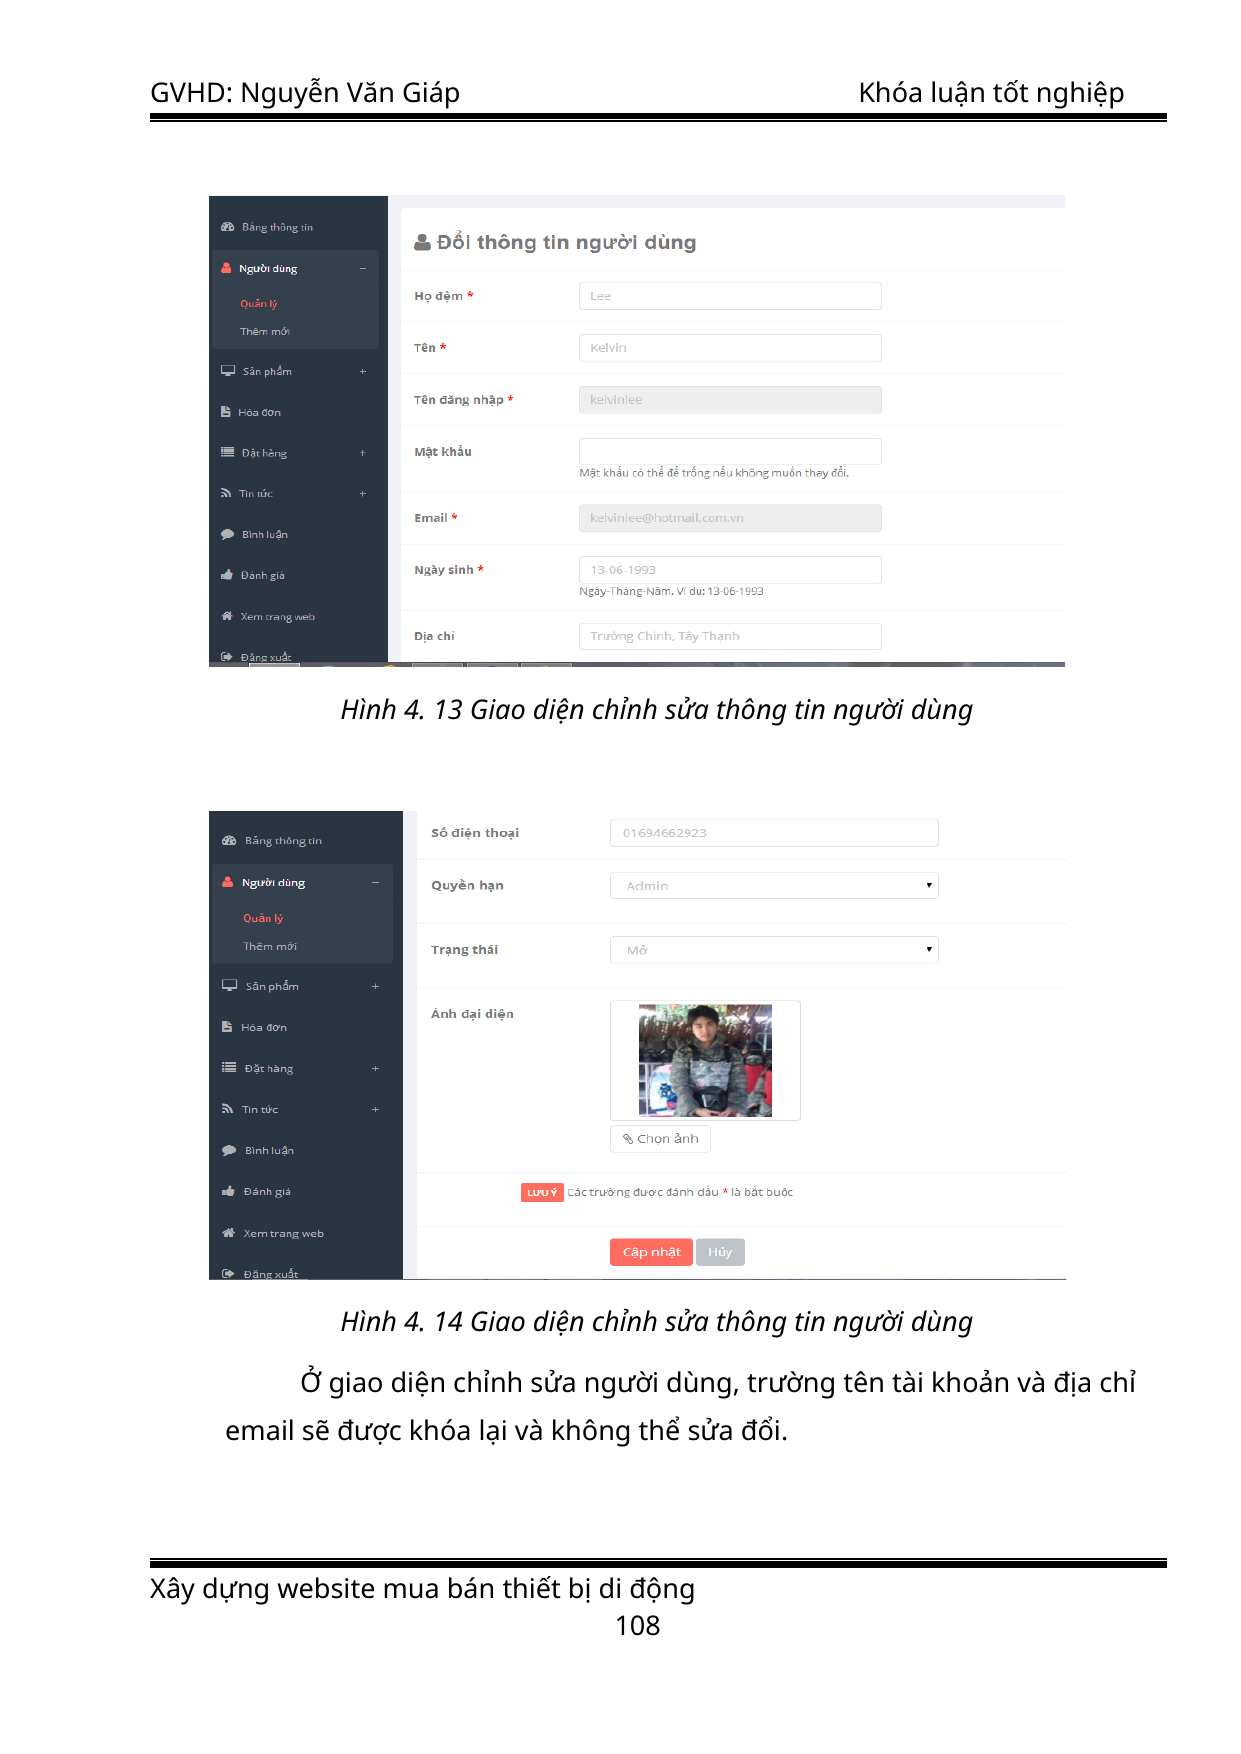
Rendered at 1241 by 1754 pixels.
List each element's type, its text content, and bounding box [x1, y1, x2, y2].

text Hình 4. 14 Giao diện chỉnh sửa thông tin người dùng [150, 1303, 1167, 1340]
picture [209, 195, 1066, 667]
text Hình 4. 13 Giao diện chỉnh sửa thông tin người dùng [150, 690, 1167, 727]
picture [209, 811, 1067, 1280]
text Ở giao diện chỉnh sửa người dùng, trường tên tài khoản và địa chỉ email sẽ được khóa lại và không thể sửa đổi. [225, 1363, 1167, 1448]
